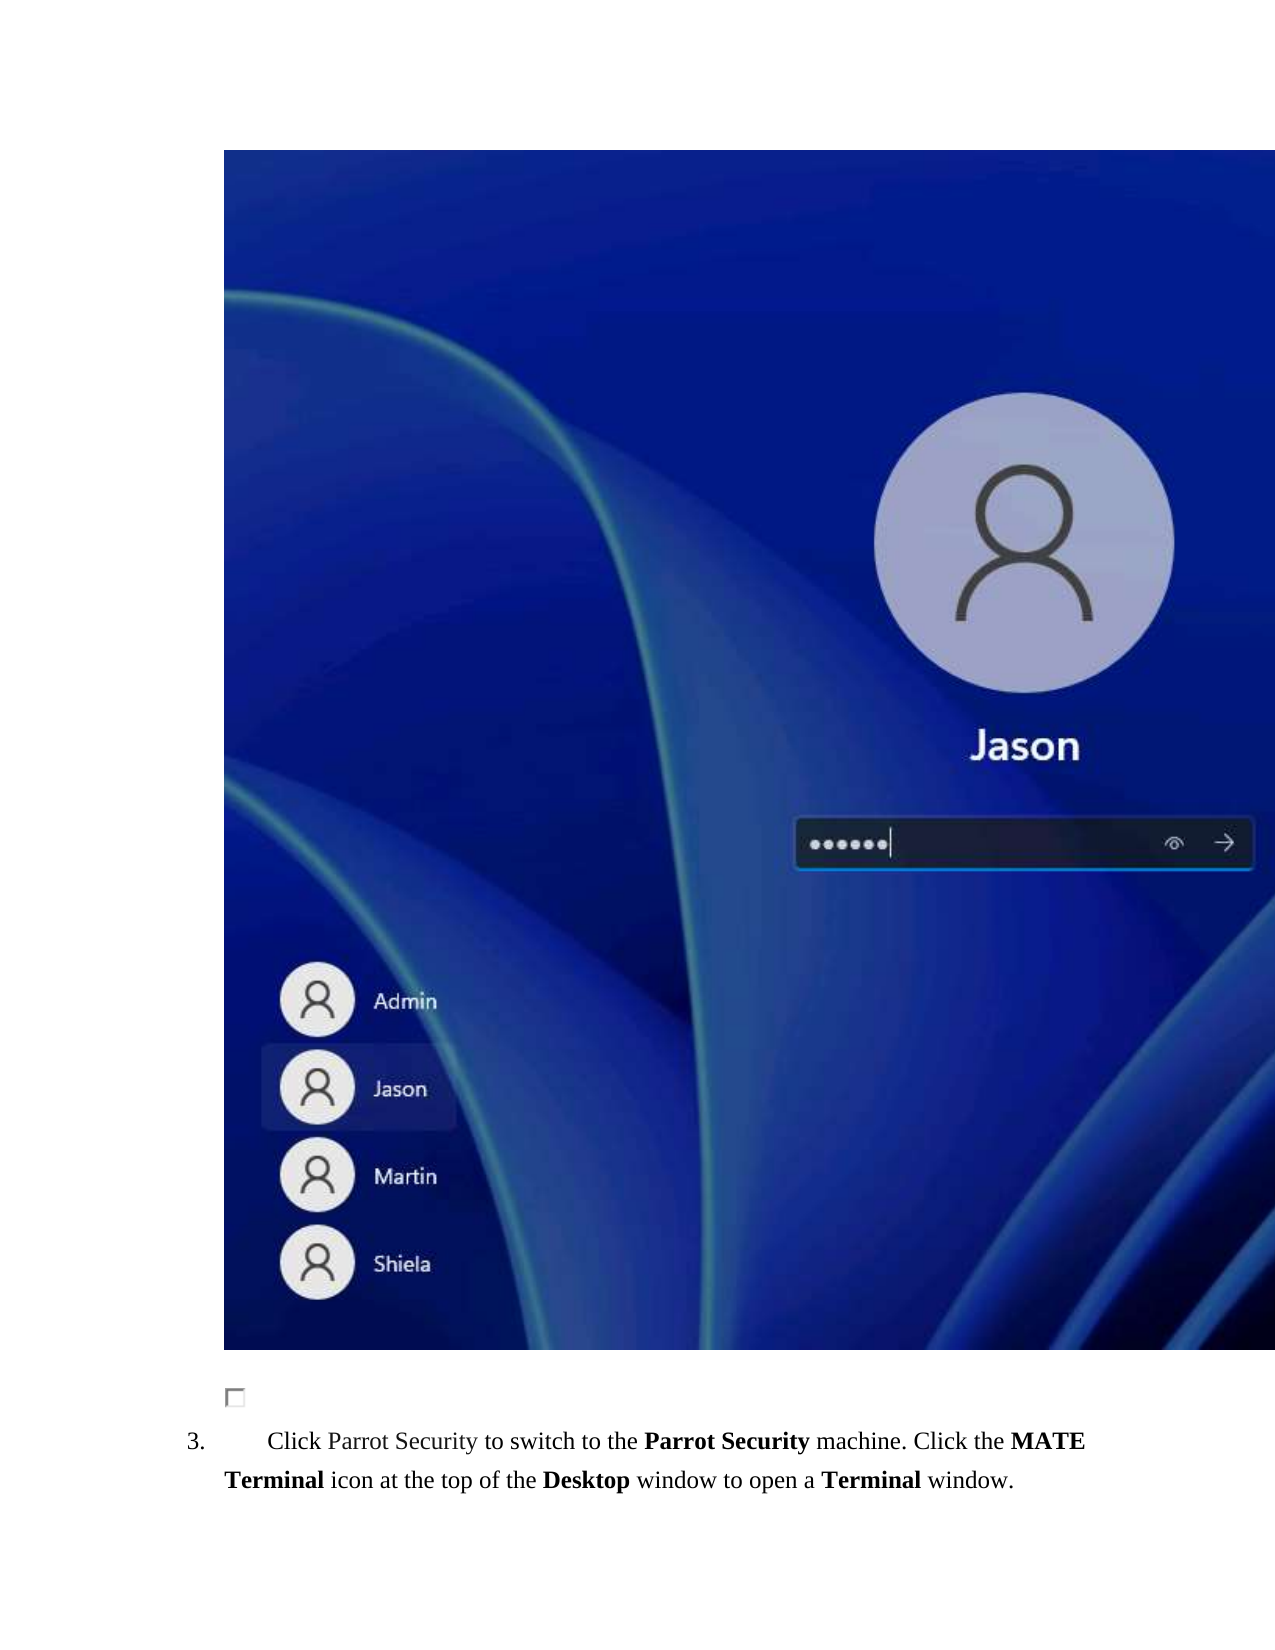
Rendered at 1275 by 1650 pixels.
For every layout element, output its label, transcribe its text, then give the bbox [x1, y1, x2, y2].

picture [224, 150, 1275, 1350]
list Click Parrot Security to switch to the Parrot Security machine. Click the MATE Terminal icon at the top of the Desktop window to open a Terminal window. [187, 1381, 1094, 1494]
